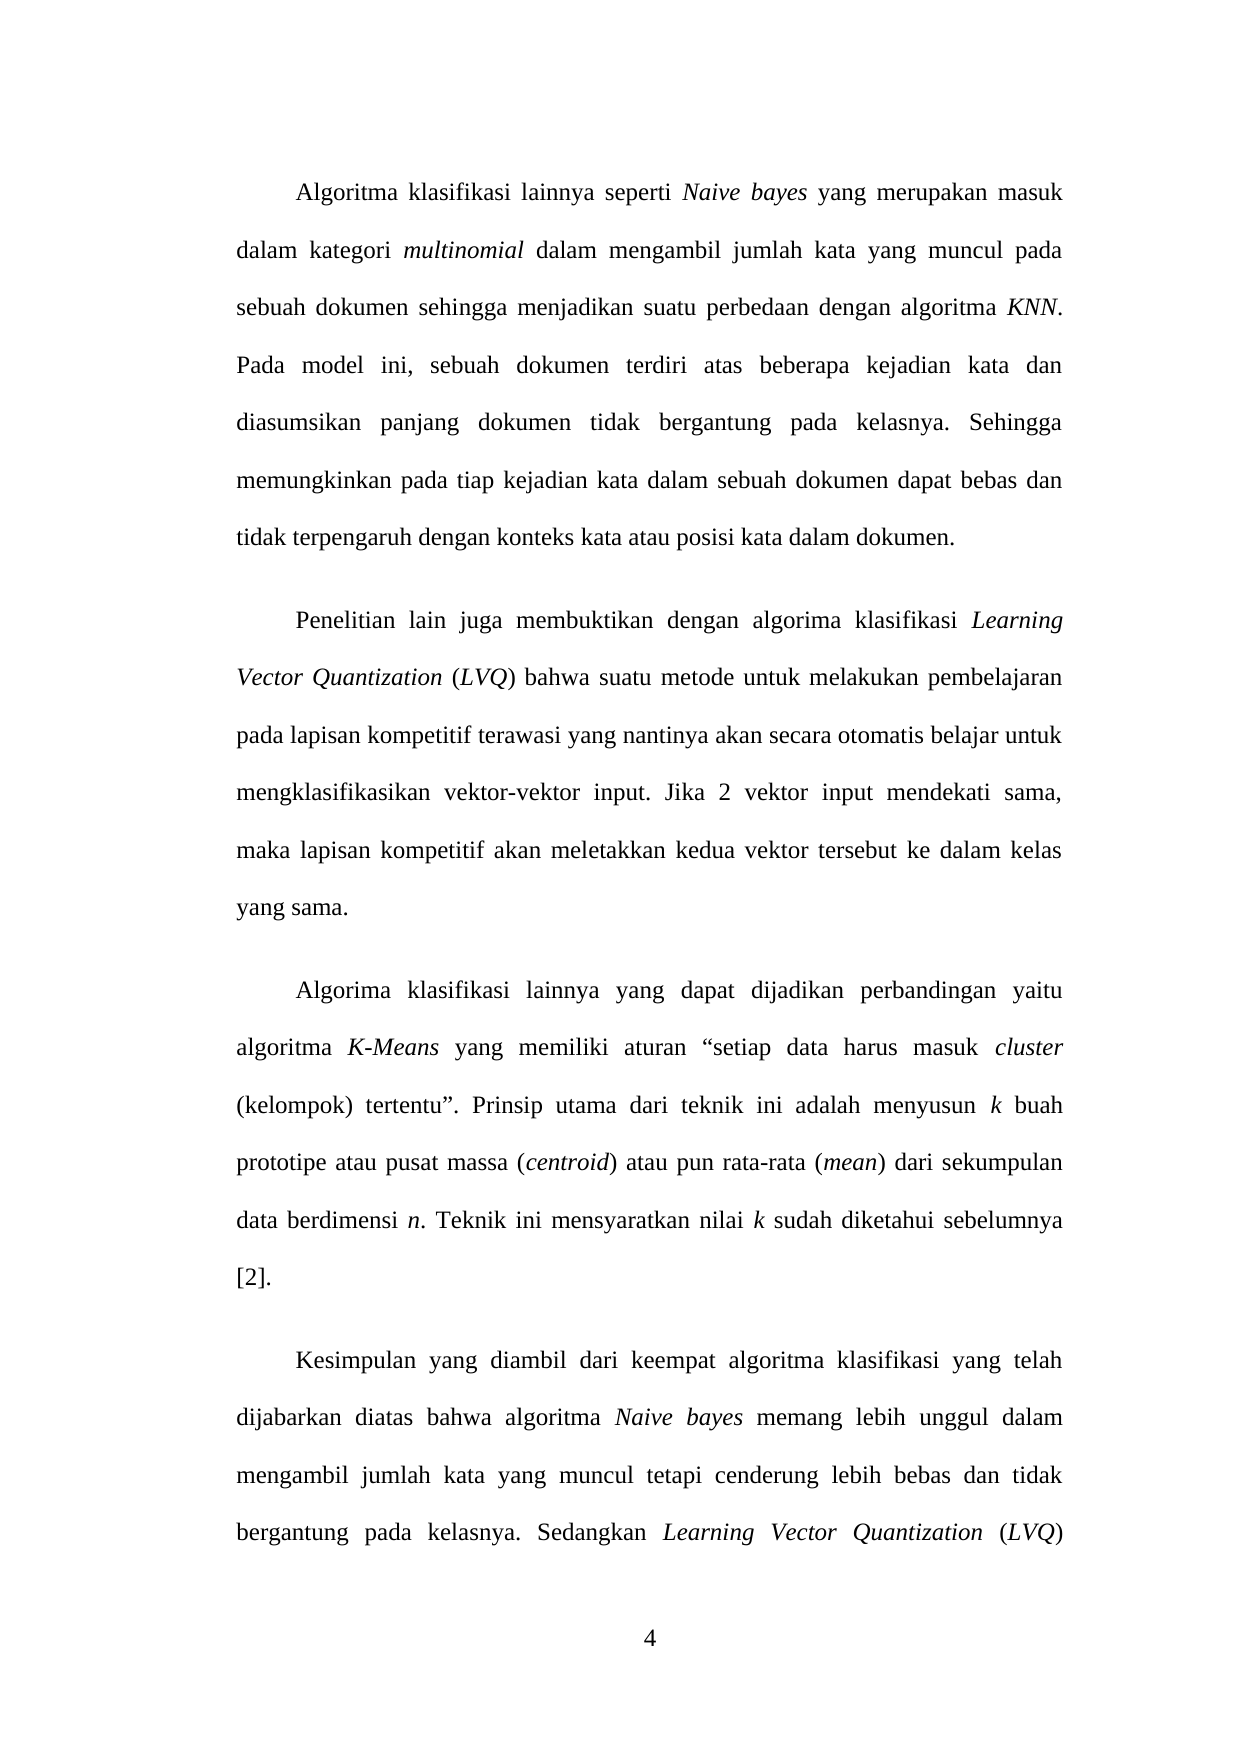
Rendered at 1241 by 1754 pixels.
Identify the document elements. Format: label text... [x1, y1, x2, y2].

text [236, 1345, 1063, 1546]
text Algorima klasifikasi lainnya yang dapat dijadikan perbandingan yaitu algoritma K-Means yang memiliki aturan “setiap data harus masuk cluster (kelompok) tertentu”. Prinsip utama dari teknik ini adalah menyusun k buah prototipe atau pusat massa (centroid) atau pun rata-rata (mean) dari sekumpulan data berdimensi n. Teknik ini mensyaratkan nilai k sudah diketahui sebelumnya. [236, 975, 1063, 1291]
text Penelitian lain juga membuktikan dengan algorima klasifikasi Learning Vector Quantization (LVQ) bahwa suatu metode untuk melakukan pembelajaran pada lapisan kompetitif terawasi yang nantinya akan secara otomatis belajar untuk mengklasifikasikan vektor-vektor input. Jika 2 vektor input mendekati sama, maka lapisan kompetitif akan meletakkan kedua vektor tersebut ke dalam kelas yang sama. [236, 605, 1063, 921]
text Algoritma klasifikasi lainnya seperti Naive bayes yang merupakan masuk dalam kategori multinomial dalam mengambil jumlah kata yang muncul pada sebuah dokumen sehingga menjadikan suatu perbedaan dengan algoritma KNN. Pada model ini, sebuah dokumen terdiri atas beberapa kejadian kata dan diasumsikan panjang dokumen tidak bergantung pada kelasnya. Sehingga memungkinkan pada tiap kejadian kata dalam sebuah dokumen dapat bebas dan tidak terpengaruh dengan konteks kata atau posisi kata dalam dokumen. [236, 177, 1063, 551]
